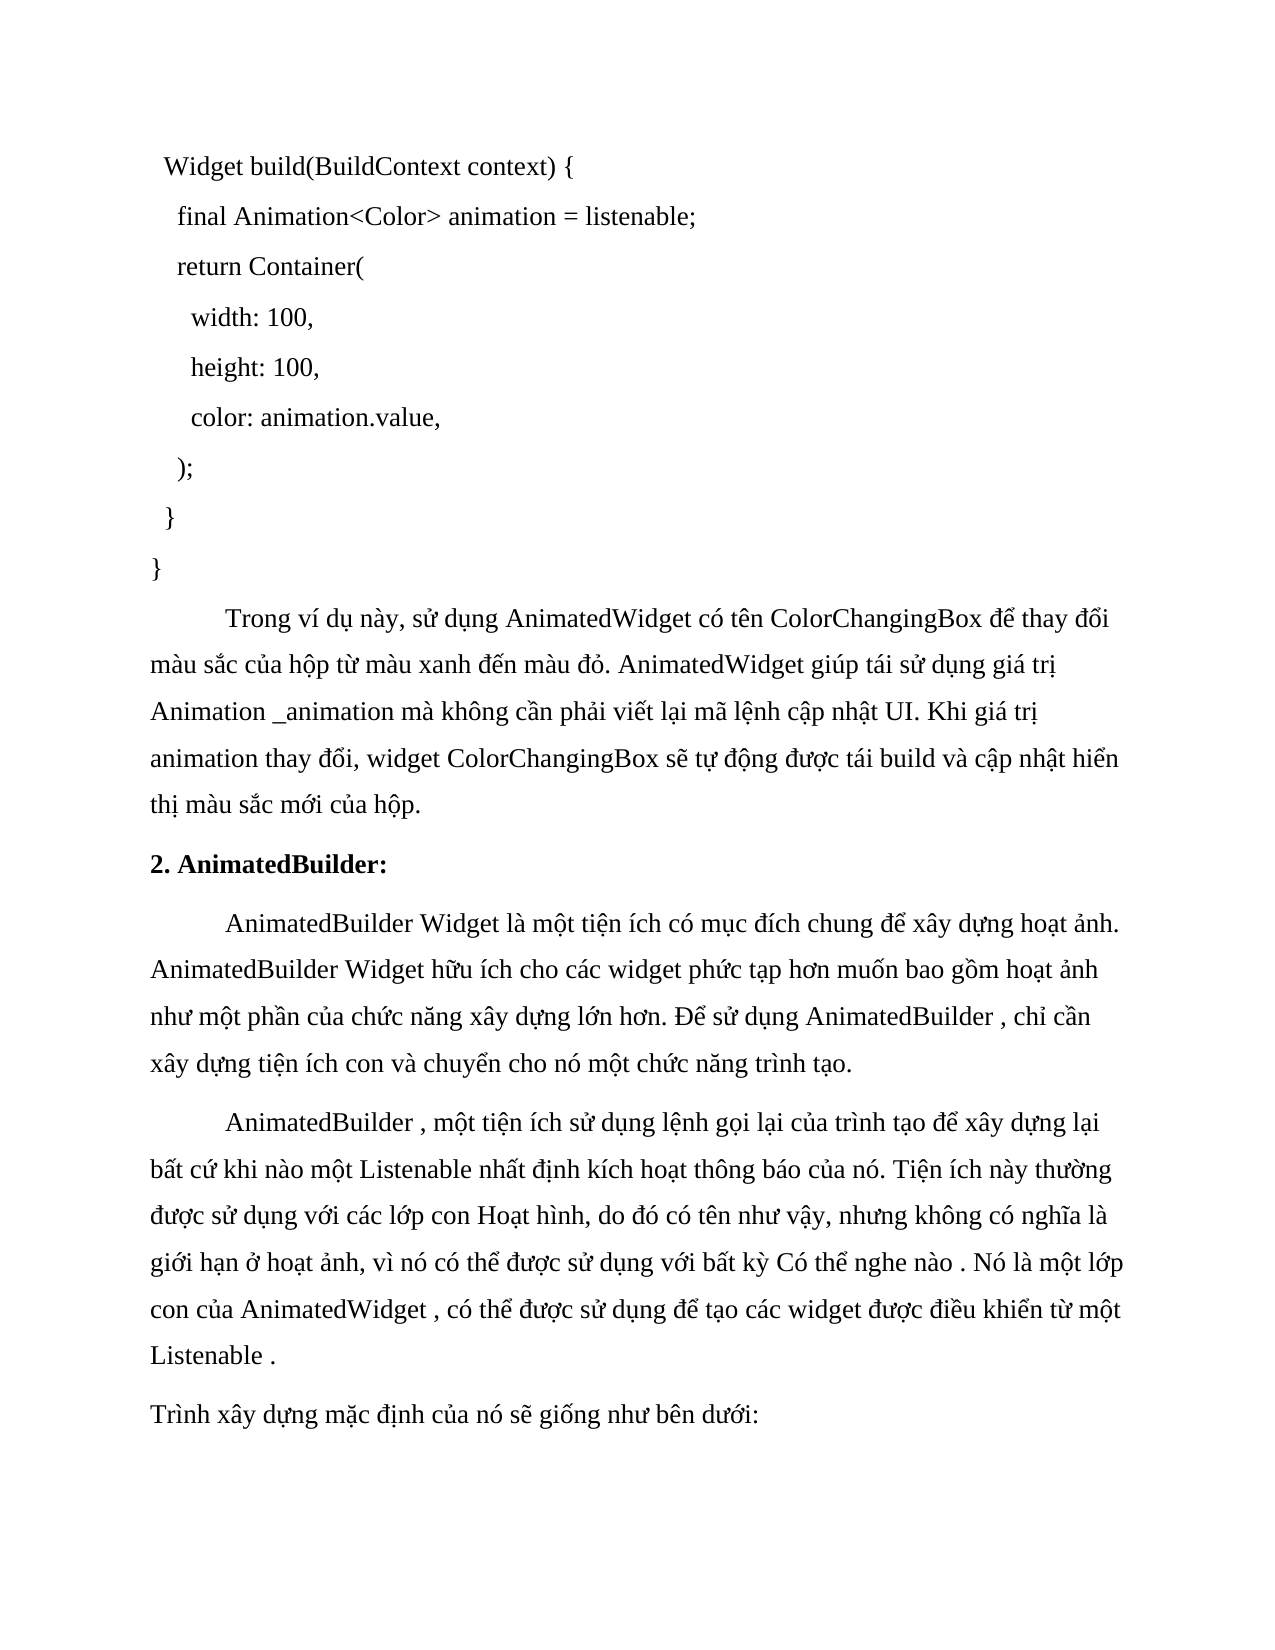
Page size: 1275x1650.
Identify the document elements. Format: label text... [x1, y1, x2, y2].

text ); [150, 451, 1125, 482]
text } [150, 552, 1125, 583]
text Trình xây dựng mặc định của nó sẽ giống như bên dưới: [150, 1398, 1125, 1430]
text AnimatedBuilder , một tiện ích sử dụng lệnh gọi lại của trình tạo để xây dựng lại bất cứ khi nào một Listenable nhất định kích hoạt thông báo của nó. Tiện ích này thường được sử dụng với các lớp con Hoạt hình, do đó có tên như vậy, nhưng không có nghĩa là giới hạn ở hoạt ảnh, vì nó có thể được sử dụng với bất kỳ Có thể nghe nào . Nó là một lớp con của AnimatedWidget , có thể được sử dụng để tạo các widget được điều khiển từ một Listenable . [150, 1106, 1125, 1371]
text AnimatedBuilder Widget là một tiện ích có mục đích chung để xây dựng hoạt ảnh. AnimatedBuilder Widget hữu ích cho các widget phức tạp hơn muốn bao gồm hoạt ảnh như một phần của chức năng xây dựng lớn hơn. Để sử dụng AnimatedBuilder , chỉ cần xây dựng tiện ích con và chuyển cho nó một chức năng trình tạo. [150, 907, 1125, 1078]
text 2. AnimatedBuilder: [150, 848, 1125, 879]
text height: 100, [150, 351, 1125, 382]
text return Container( [150, 250, 1125, 282]
text color: animation.value, [150, 401, 1125, 432]
text Widget build(BuildContext context) { [150, 150, 1125, 181]
text Trong ví dụ này, sử dụng AnimatedWidget có tên ColorChangingBox để thay đổi màu sắc của hộp từ màu xanh đến màu đỏ. AnimatedWidget giúp tái sử dụng giá trị Animation _animation mà không cần phải viết lại mã lệnh cập nhật UI. Khi giá trị animation thay đổi, widget ColorChangingBox sẽ tự động được tái build và cập nhật hiển thị màu sắc mới của hộp. [150, 602, 1125, 820]
text final Animation<Color> animation = listenable; [150, 200, 1125, 231]
text } [150, 501, 1125, 533]
text width: 100, [150, 301, 1125, 332]
